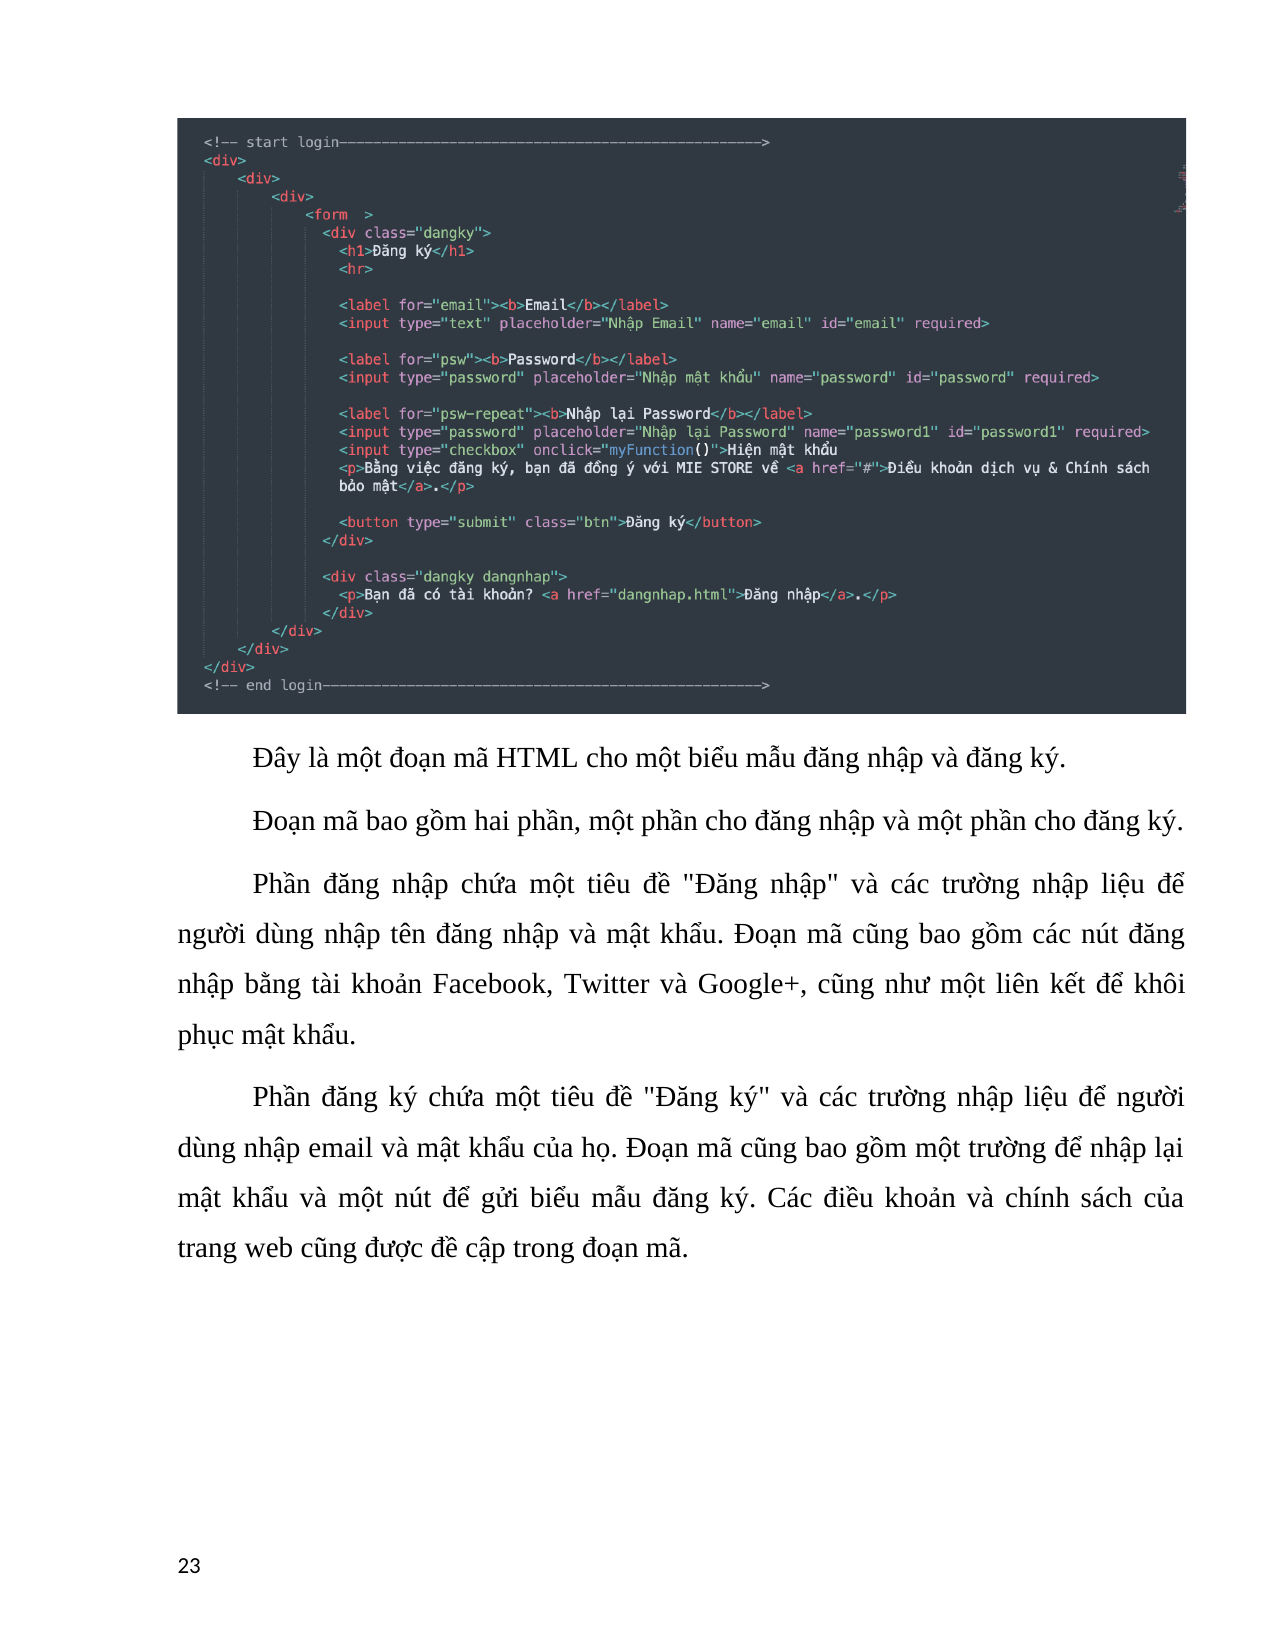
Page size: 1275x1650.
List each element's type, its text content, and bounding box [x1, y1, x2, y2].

text Phần đăng ký chứa một tiêu đề "Đăng ký" và các trường nhập liệu để người dùng nhập email và mật khẩu của họ. Đoạn mã cũng bao gồm một trường để nhập lại mật khẩu và một nút để gửi biểu mẫu đăng ký. Các điều khoản và chính sách của trang web cũng được đề cập trong đoạn mã. [177, 1079, 1186, 1264]
picture [177, 118, 1187, 714]
text Đây là một đoạn mã HTML cho một biểu mẫu đăng nhập và đăng ký. [177, 740, 1186, 774]
text Phần đăng nhập chứa một tiêu đề "Đăng nhập" và các trường nhập liệu để người dùng nhập tên đăng nhập và mật khẩu. Đoạn mã cũng bao gồm các nút đăng nhập bằng tài khoản Facebook, Twitter và Google+, cũng như một liên kết để khôi phục mật khẩu. [177, 866, 1186, 1050]
text Đoạn mã bao gồm hai phần, một phần cho đăng nhập và một phần cho đăng ký. [177, 803, 1186, 837]
